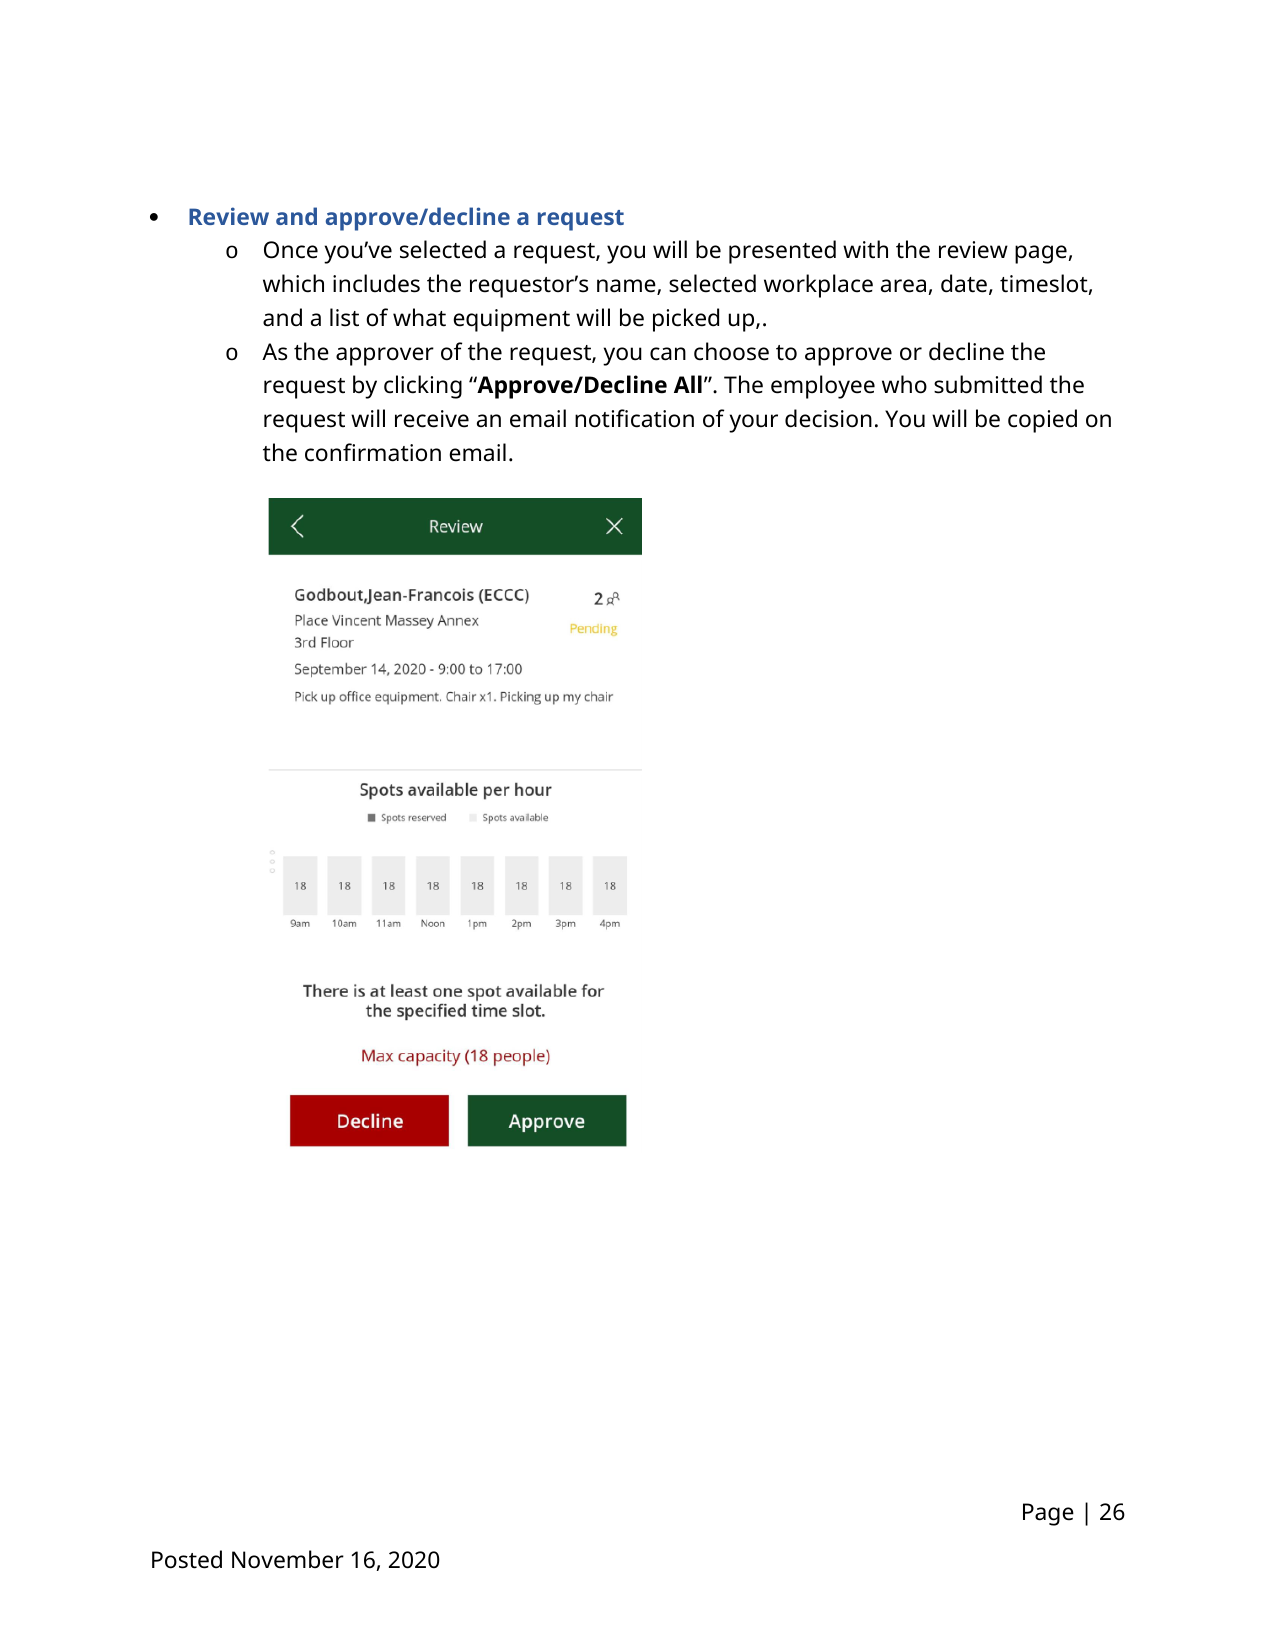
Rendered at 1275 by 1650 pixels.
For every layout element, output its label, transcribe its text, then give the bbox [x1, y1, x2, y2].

picture [268, 498, 642, 1153]
list As the approver of the request, you can choose to approve or decline the request by clicking “Approve/Decline All”. The employee who submitted the request will receive an email notification of your decision. You will be copied on the confirmation email. [225, 336, 1125, 468]
list Review and approve/decline a request [150, 200, 1125, 232]
list Once you’ve selected a request, you will be presented with the review page, which includes the requestor’s name, selected workplace area, date, timeslot, and a list of what equipment will be picked up,. [225, 234, 1125, 333]
